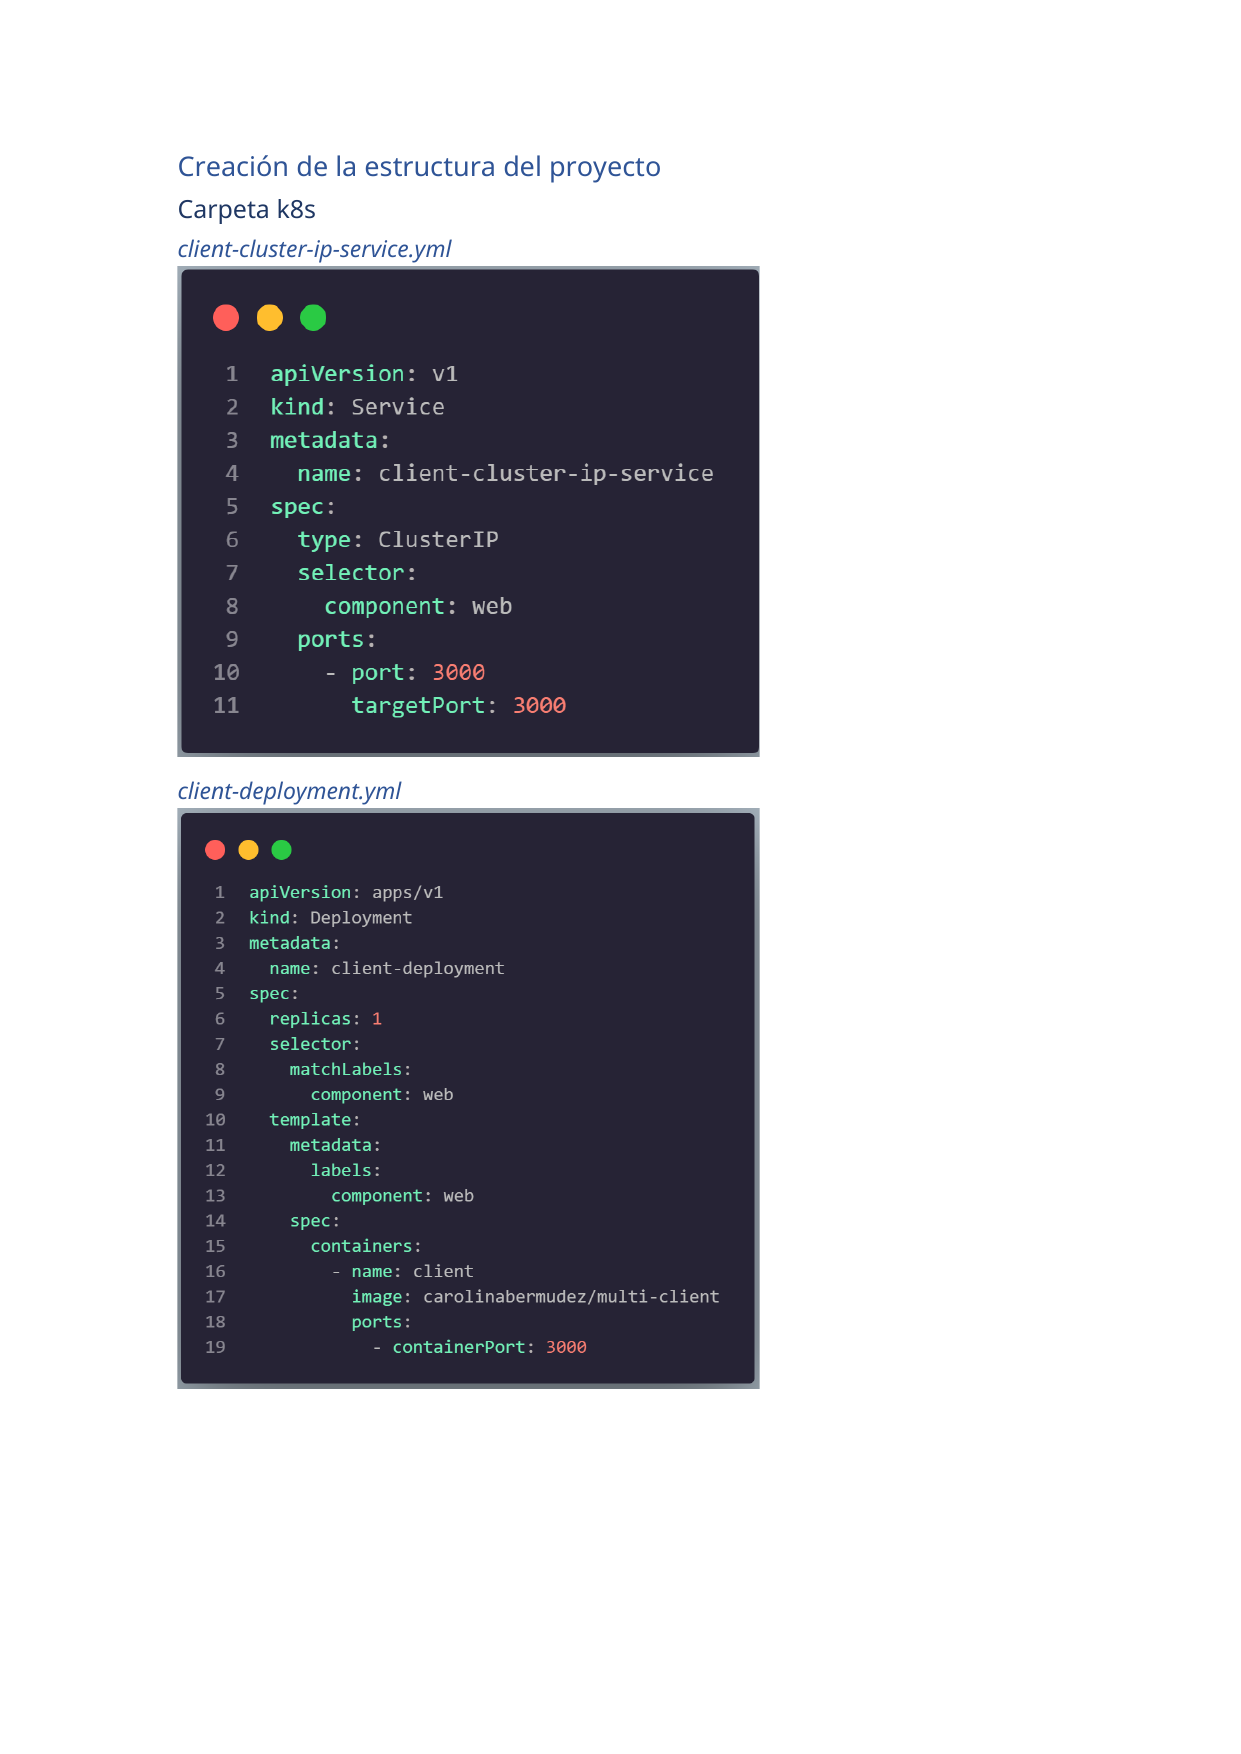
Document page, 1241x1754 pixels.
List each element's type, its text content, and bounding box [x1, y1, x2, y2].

subtitle Creación de la estructura del proyecto [177, 148, 1063, 184]
subtitle client-cluster-ip-service.yml [177, 232, 1063, 264]
picture [177, 808, 760, 1389]
subtitle client-deployment.yml [177, 775, 1063, 806]
picture [177, 266, 760, 757]
subtitle Carpeta k8s [177, 192, 1063, 226]
